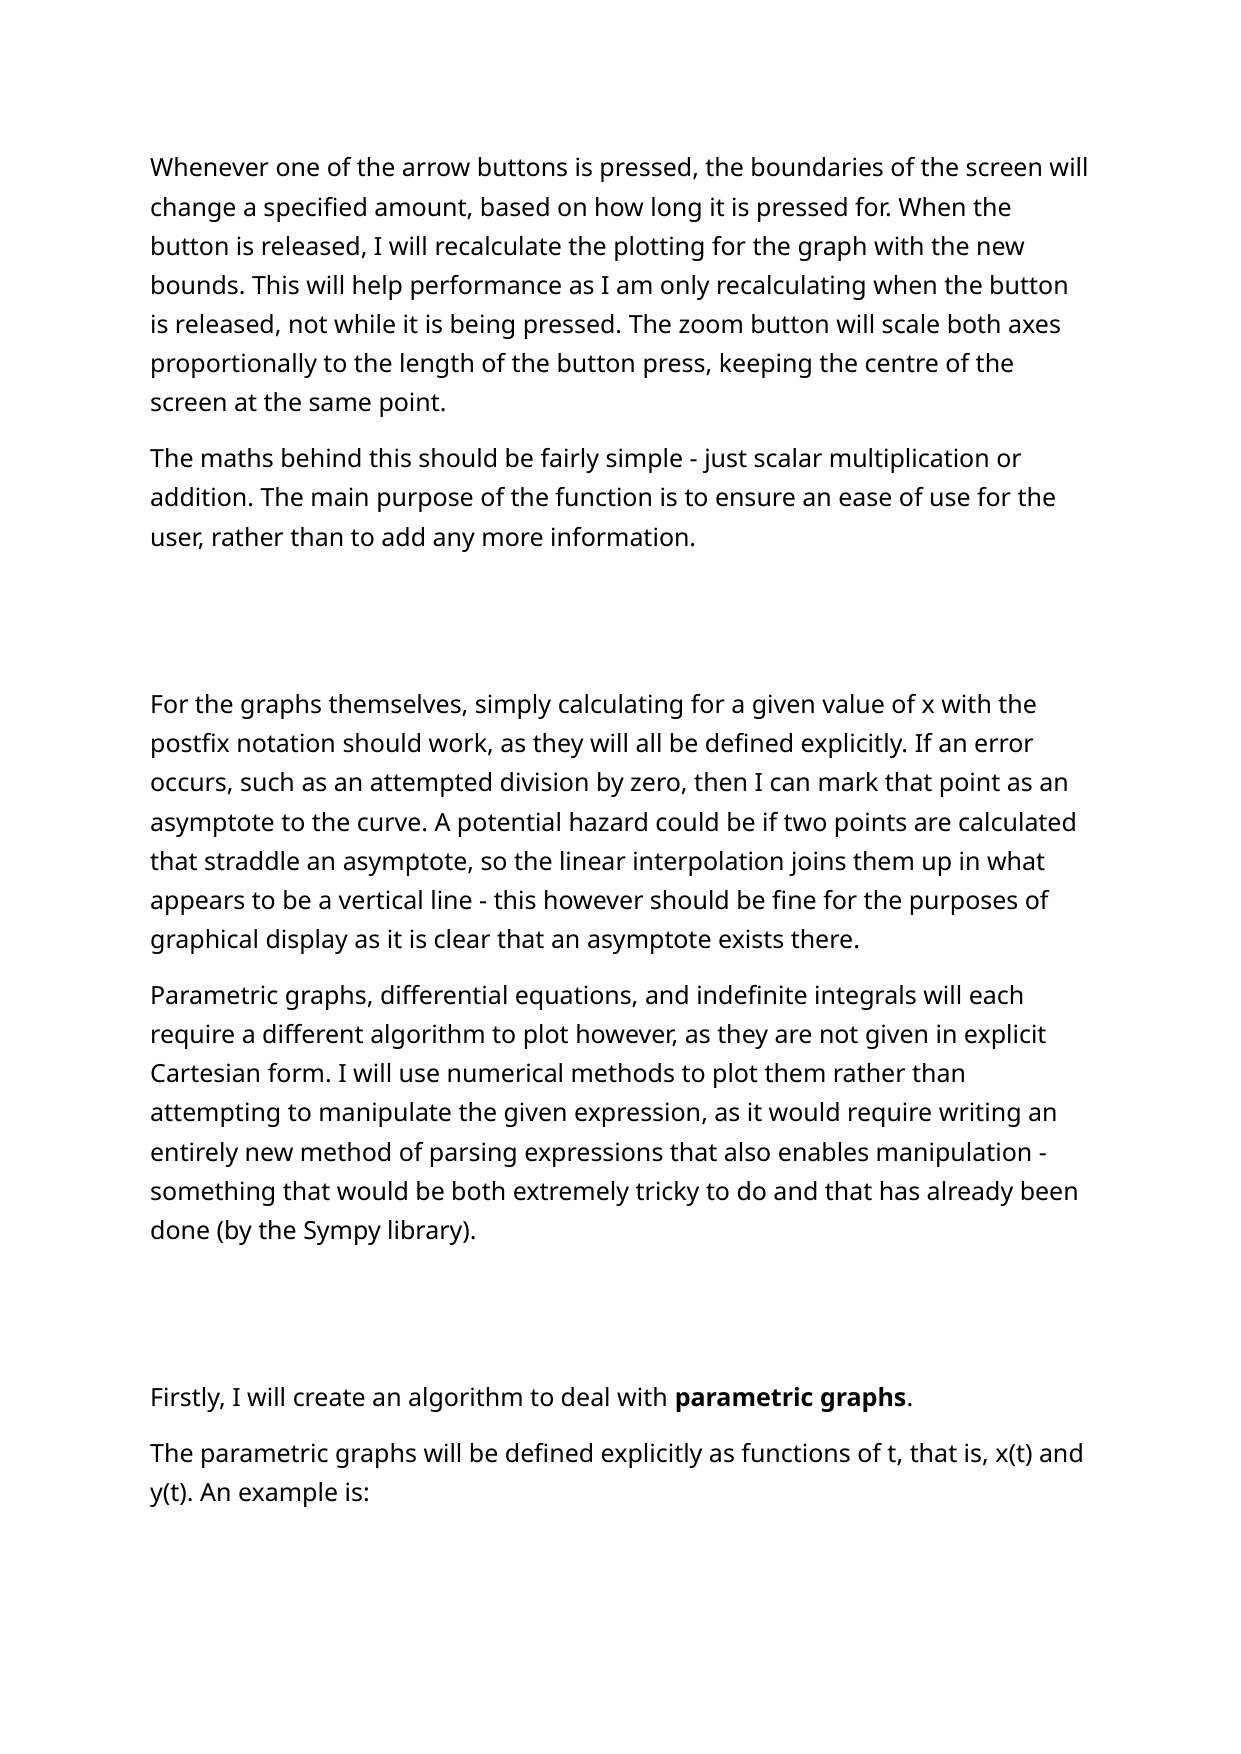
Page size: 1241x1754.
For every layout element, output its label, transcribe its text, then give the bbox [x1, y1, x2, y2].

text For the graphs themselves, simply calculating for a given value of x with the postfix notation should work, as they will all be defined explicitly. If an error occurs, such as an attempted division by zero, then I can mark that point as an asymptote to the curve. A potential hazard could be if two points are calculated that straddle an asymptote, so the linear interpolation joins them up in what appears to be a vertical line - this however should be fine for the purposes of graphical display as it is clear that an asymptote exists there. [150, 687, 1090, 956]
text Firstly, I will create an algorithm to deal with parametric graphs. [150, 1380, 1090, 1414]
text The parametric graphs will be defined explicitly as functions of t, that is, x(t) and y(t). An example is: [150, 1436, 1090, 1509]
text Parametric graphs, differential equations, and indefinite integrals will each require a different algorithm to plot however, as they are not given in explicit Cartesian form. I will use numerical methods to plot them rather than attempting to manipulate the given expression, as it would require writing an entirely new method of parsing expressions that also enables manipulation - something that would be both extremely tricky to do and that has already been done (by the Sympy library). [150, 977, 1090, 1247]
text Whenever one of the arrow buttons is pressed, the boundaries of the screen will change a specified amount, based on how long it is pressed for. When the button is released, I will recalculate the plotting for the graph with the new bounds. This will help performance as I am only recalculating when the button is released, not while it is being pressed. The zoom button will scale both axes proportionally to the length of the button press, keeping the centre of the screen at the same point. [150, 150, 1090, 419]
text The maths behind this should be fairly simple - just scalar multiplication or addition. The main purpose of the function is to ensure an ease of use for the user, rather than to add any more information. [150, 441, 1090, 553]
